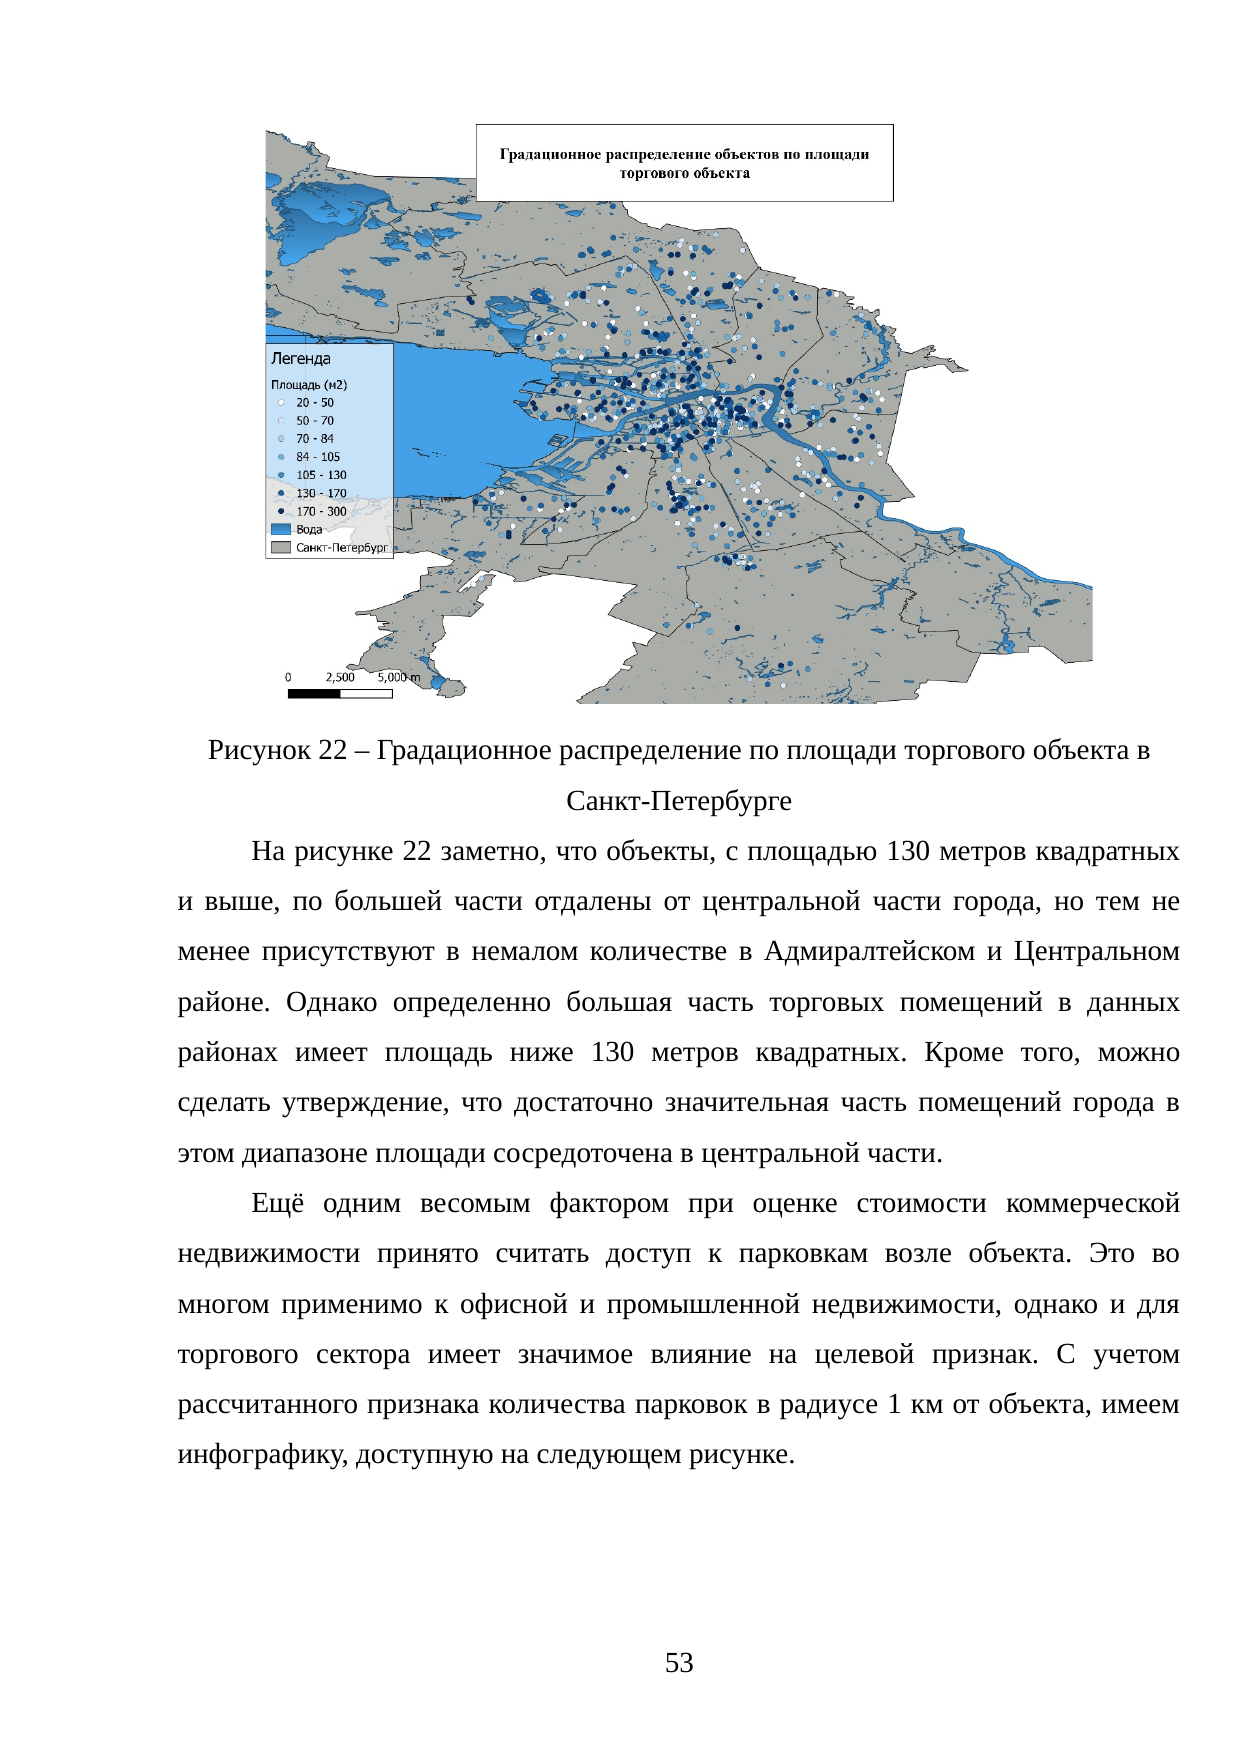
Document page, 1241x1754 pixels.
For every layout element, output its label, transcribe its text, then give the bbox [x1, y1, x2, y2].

picture [265, 118, 1093, 704]
text На рисунке 22 заметно, что объекты, с площадью 130 метров квадратных и выше, по большей части отдалены от центральной части города, но тем не менее присутствуют в немалом количестве в Адмиралтейском и Центральном районе. Однако определенно большая часть торговых помещений в данных районах имеет площадь ниже 130 метров квадратных. Кроме того, можно сделать утверждение, что достаточно значительная часть помещений города в этом диапазоне площади сосредоточена в центральной части. [177, 833, 1181, 1168]
text Ещё одним весомым фактором при оценке стоимости коммерческой недвижимости принято считать доступ к парковкам возле объекта. Это во многом применимо к офисной и промышленной недвижимости, однако и для торгового сектора имеет значимое влияние на целевой признак. С учетом рассчитанного признака количества парковок в радиусе 1 км от объекта, имеем инфографику, доступную на следующем рисунке. [177, 1185, 1181, 1470]
text Рисунок 22 – Градационное распределение по площади торгового объекта в Санкт-Петербурге [177, 732, 1181, 816]
